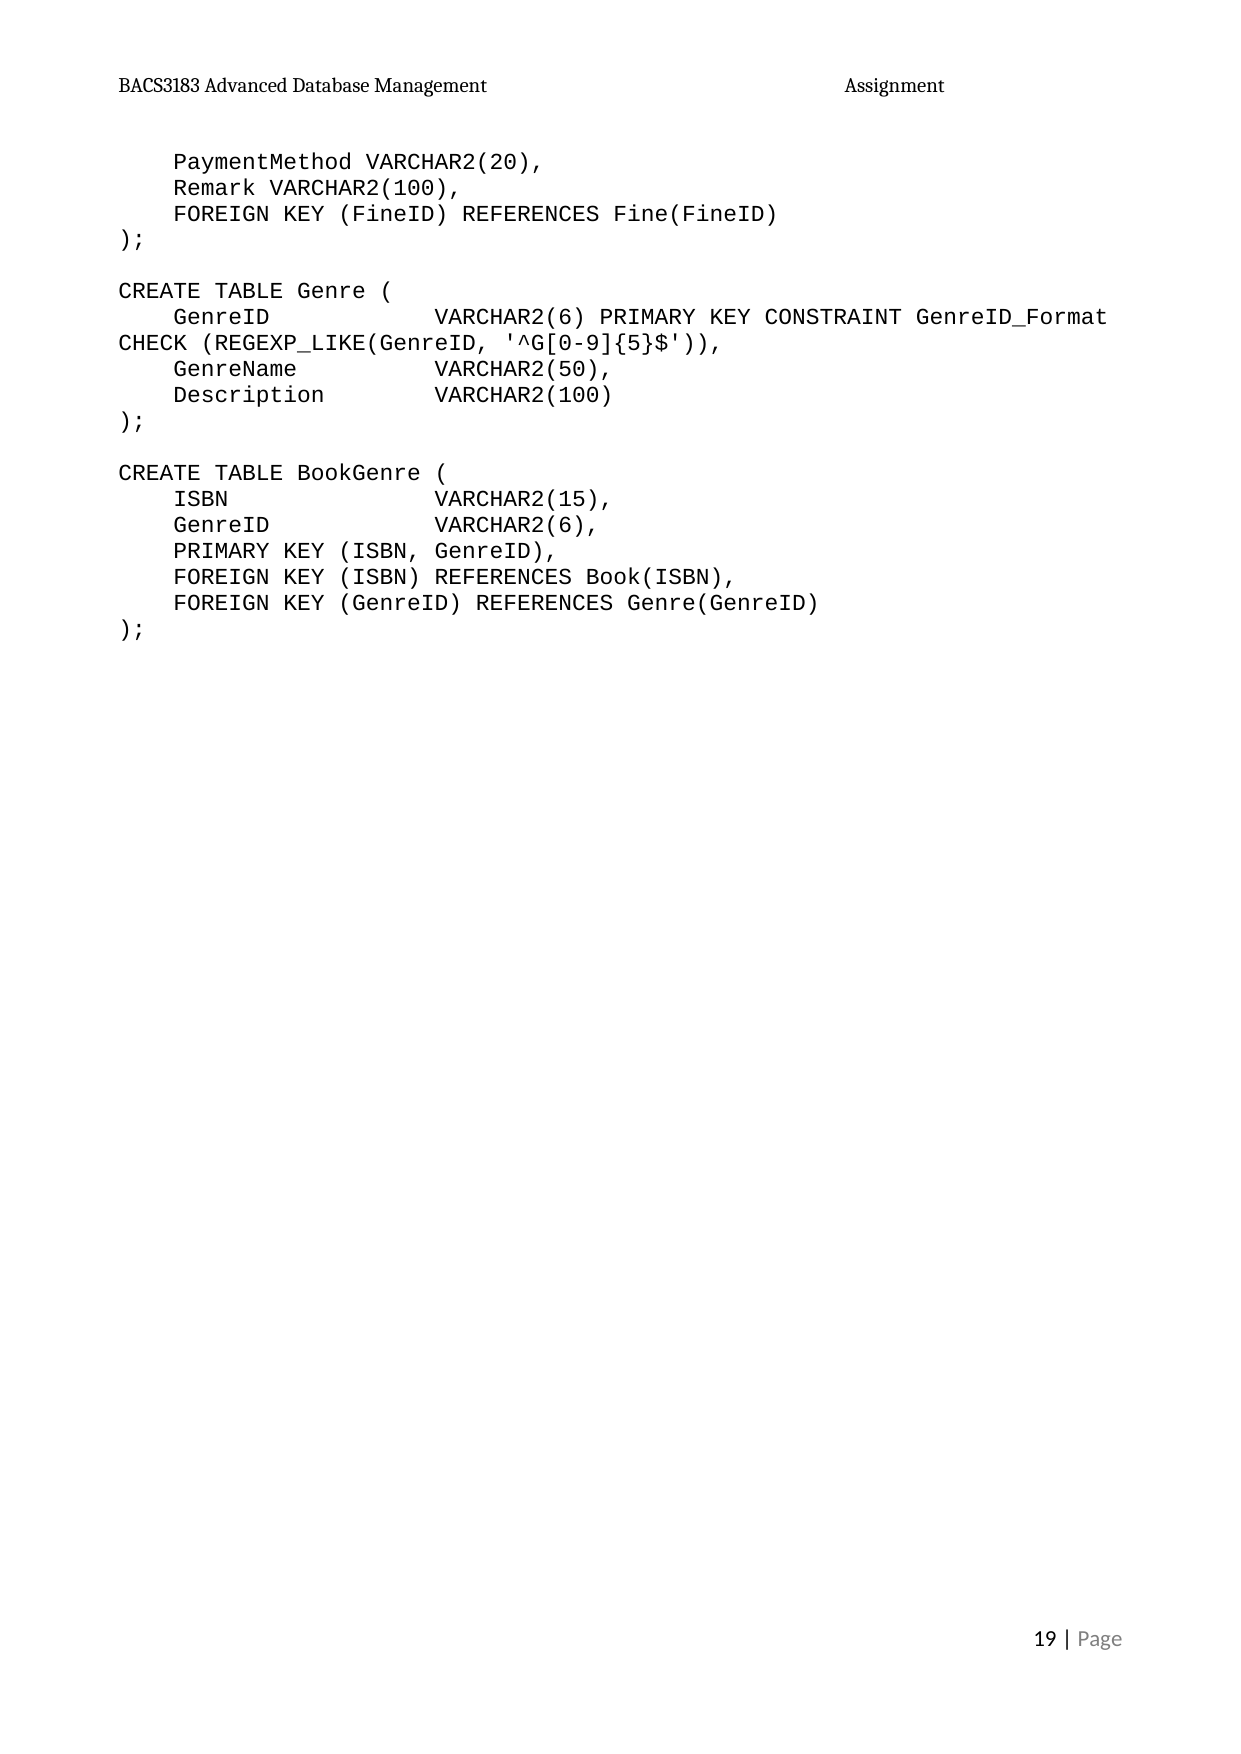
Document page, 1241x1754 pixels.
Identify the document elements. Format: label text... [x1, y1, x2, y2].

text ); [118, 409, 1122, 435]
text PaymentMethod VARCHAR2(20), [118, 150, 1122, 176]
text FOREIGN KEY (FineID) REFERENCES Fine(FineID) [118, 202, 1122, 228]
text ISBN VARCHAR2(15), [118, 487, 1122, 513]
text CREATE TABLE BookGenre ( [118, 461, 1122, 487]
text GenreID VARCHAR2(6) PRIMARY KEY CONSTRAINT GenreID_Format CHECK (REGEXP_LIKE(GenreID, '^G[0-9]{5}$')), [118, 306, 1122, 357]
text ); [118, 228, 1122, 254]
text GenreName VARCHAR2(50), [118, 357, 1122, 383]
text ); [118, 617, 1122, 643]
text Remark VARCHAR2(100), [118, 176, 1122, 202]
text FOREIGN KEY (GenreID) REFERENCES Genre(GenreID) [118, 591, 1122, 617]
text CREATE TABLE Genre ( [118, 280, 1122, 306]
text Description VARCHAR2(100) [118, 383, 1122, 409]
text FOREIGN KEY (ISBN) REFERENCES Book(ISBN), [118, 565, 1122, 591]
text PRIMARY KEY (ISBN, GenreID), [118, 539, 1122, 565]
text GenreID VARCHAR2(6), [118, 513, 1122, 539]
